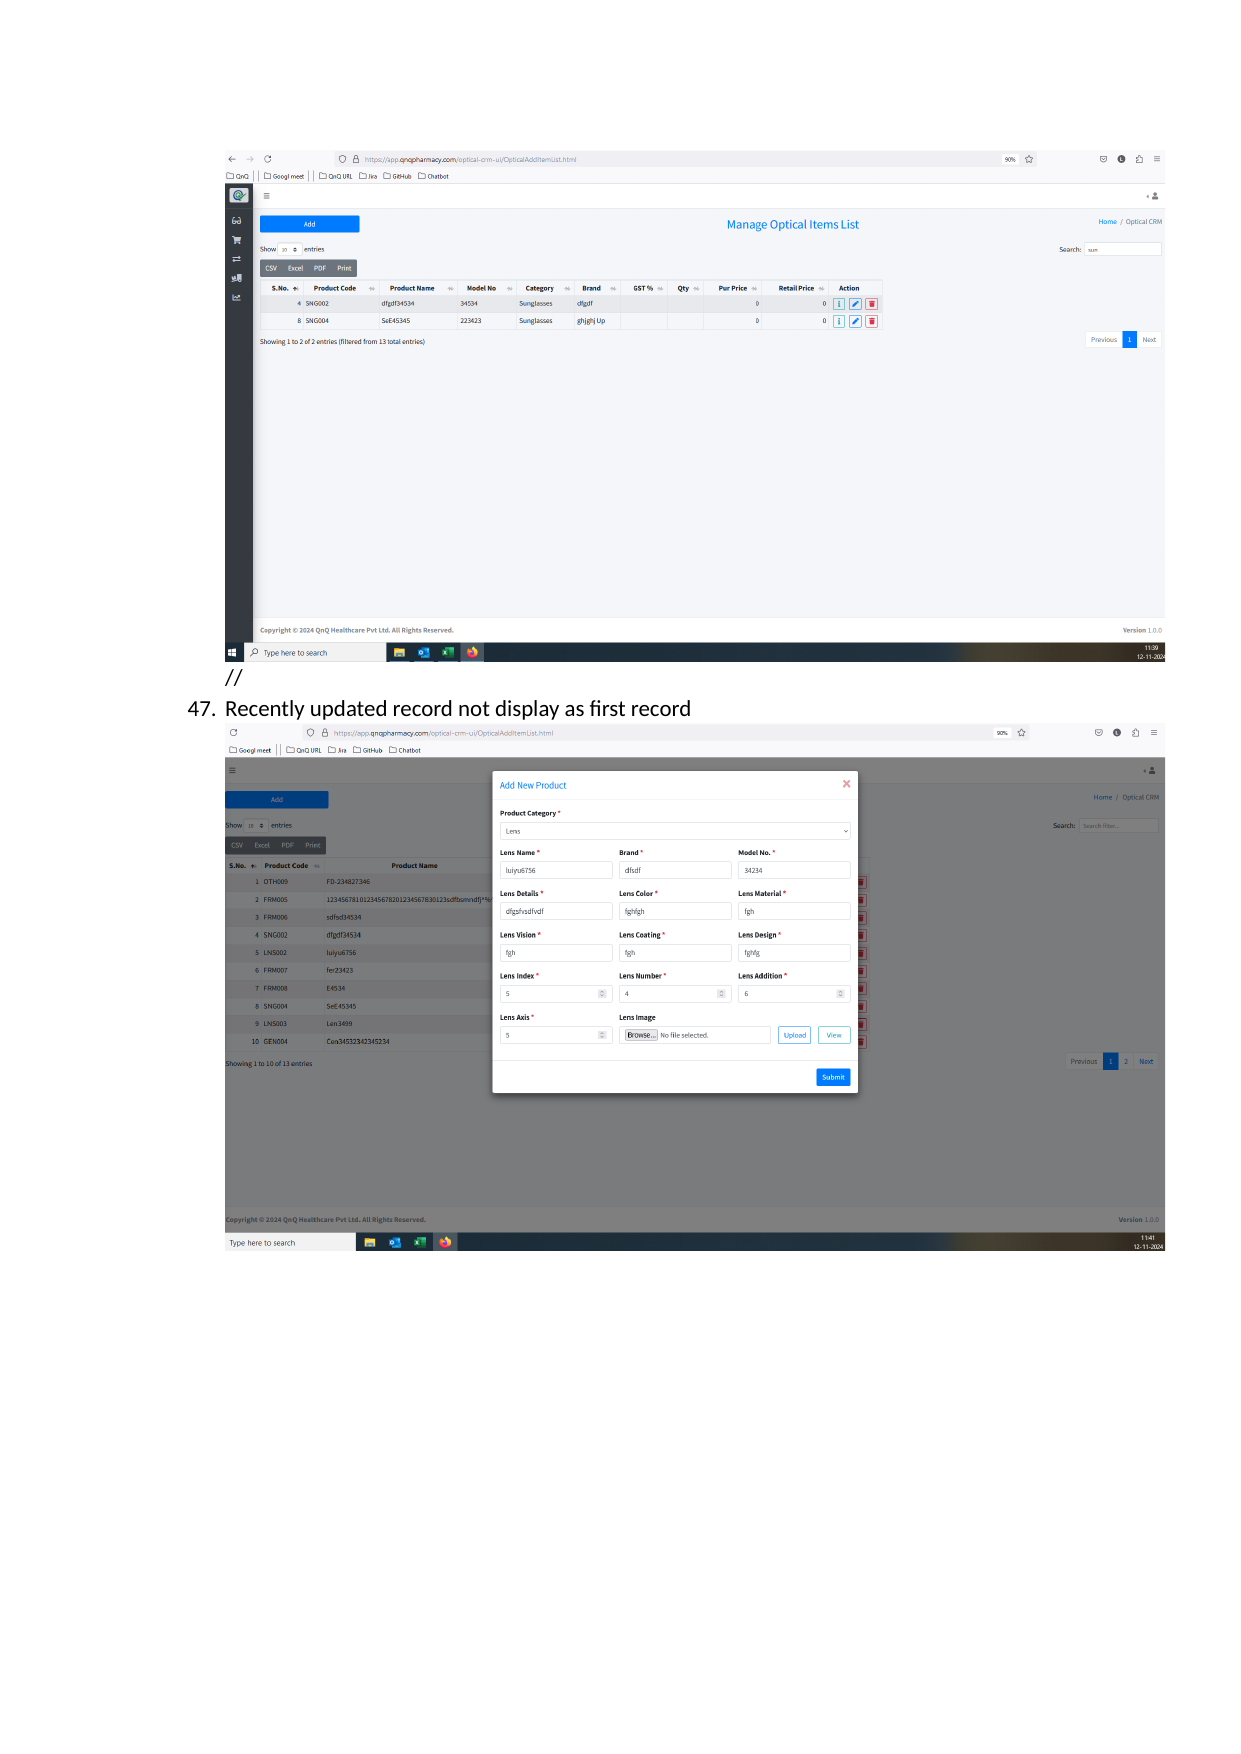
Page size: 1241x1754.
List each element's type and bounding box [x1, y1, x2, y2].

list [187, 694, 1090, 1251]
picture [225, 723, 1166, 1251]
list [187, 150, 1090, 692]
picture [225, 150, 1166, 662]
